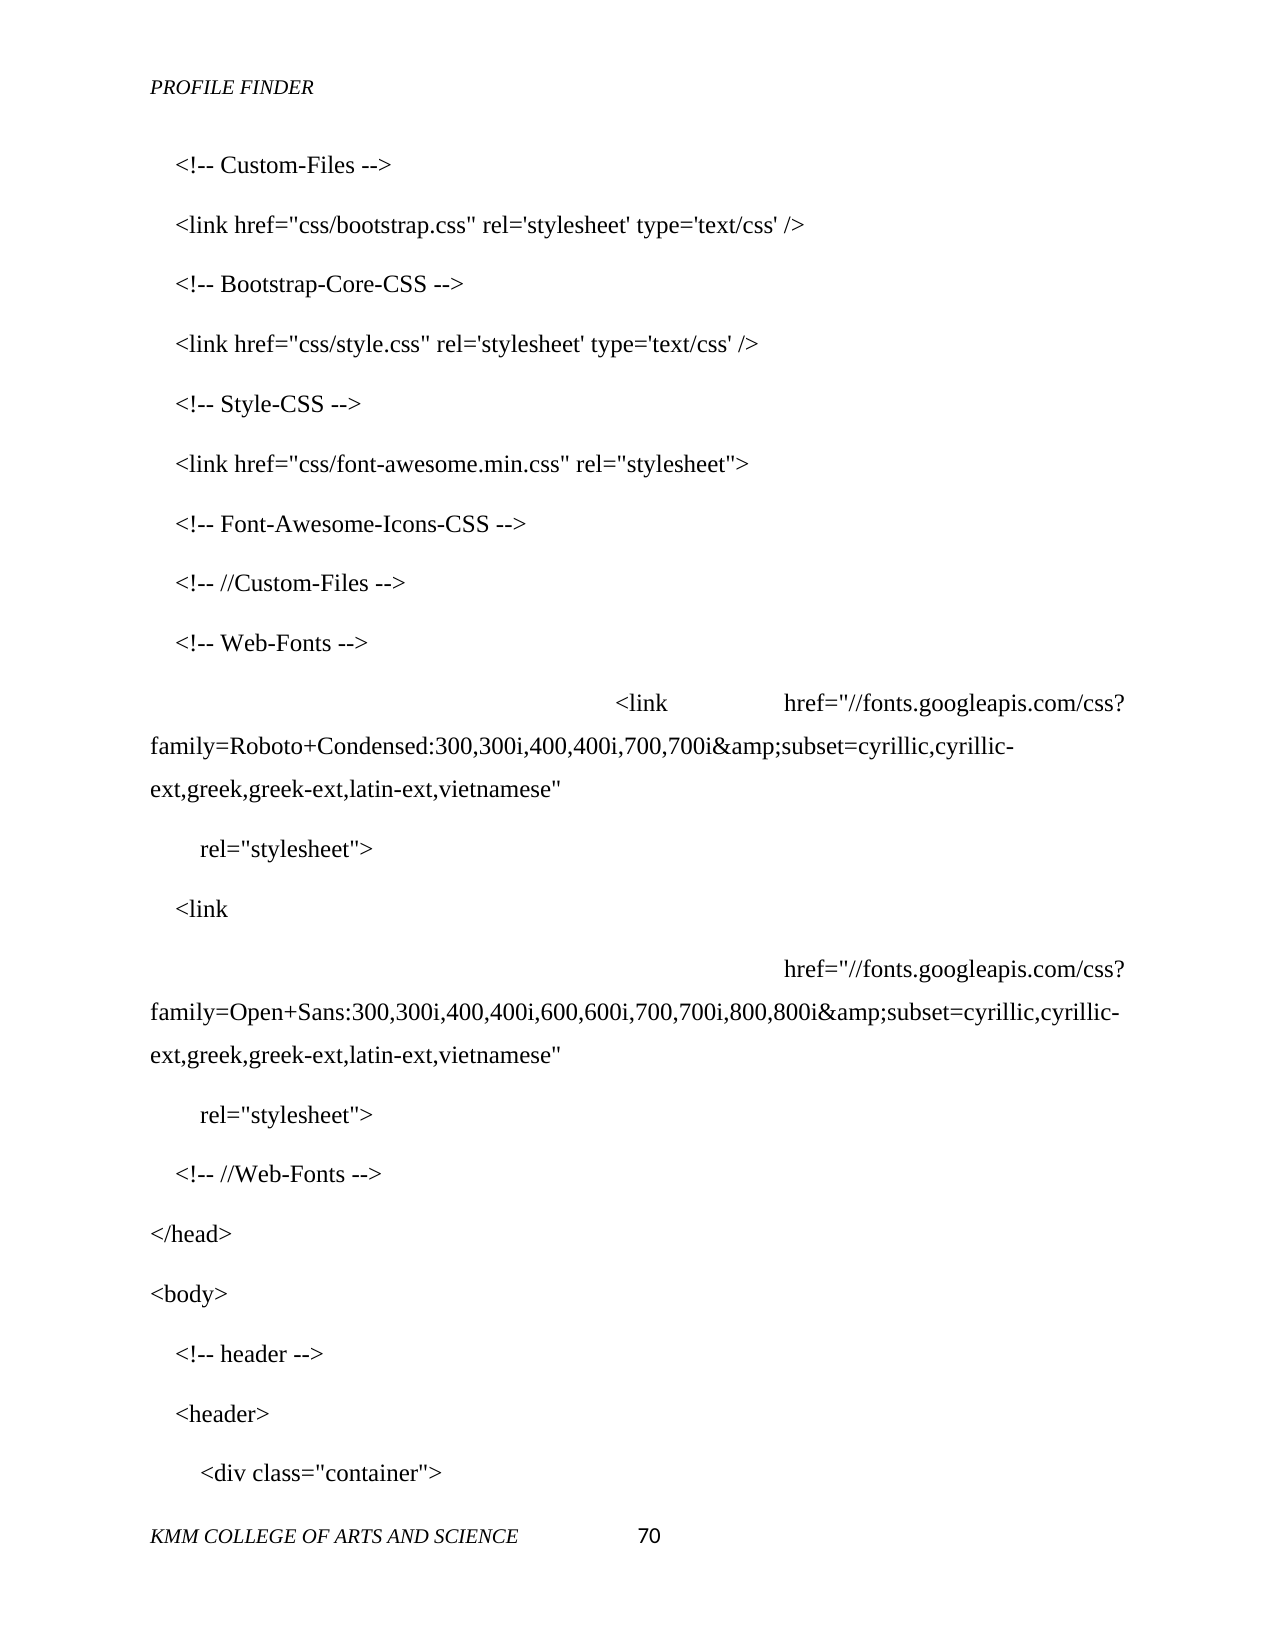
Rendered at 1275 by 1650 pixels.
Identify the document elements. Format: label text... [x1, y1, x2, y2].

text <link [150, 894, 1125, 923]
text <link href="css/bootstrap.css" rel='stylesheet' type='text/css' /> [150, 210, 1125, 238]
text </head> [150, 1219, 1125, 1248]
text <!-- Bootstrap-Core-CSS --> [150, 269, 1125, 298]
text rel="stylesheet"> [150, 1100, 1125, 1128]
text rel="stylesheet"> [150, 834, 1125, 863]
text href="//fonts.googleapis.com/css?family=Open+Sans:300,300i,400,400i,600,600i,700,700i,800,800i&amp;subset=cyrillic,cyrillic-ext,greek,greek-ext,latin-ext,vietnamese" [150, 954, 1125, 1069]
text <!-- Custom-Files --> [150, 150, 1125, 179]
text <!-- Style-CSS --> [150, 389, 1125, 418]
text <link href="css/style.css" rel='stylesheet' type='text/css' /> [150, 329, 1125, 358]
text <link href="css/font-awesome.min.css" rel="stylesheet"> [150, 449, 1125, 478]
text <!-- header --> [150, 1339, 1125, 1368]
text <div class="container"> [150, 1458, 1125, 1487]
text <!-- //Web-Fonts --> [150, 1159, 1125, 1188]
text <!-- Web-Fonts --> [150, 628, 1125, 657]
text <!-- Font-Awesome-Icons-CSS --> [150, 509, 1125, 537]
text <link href="//fonts.googleapis.com/css?family=Roboto+Condensed:300,300i,400,400i,700,700i&amp;subset=cyrillic,cyrillic-ext,greek,greek-ext,latin-ext,vietnamese" [150, 688, 1125, 803]
text <header> [150, 1399, 1125, 1427]
text <!-- //Custom-Files --> [150, 568, 1125, 597]
text <body> [150, 1279, 1125, 1308]
